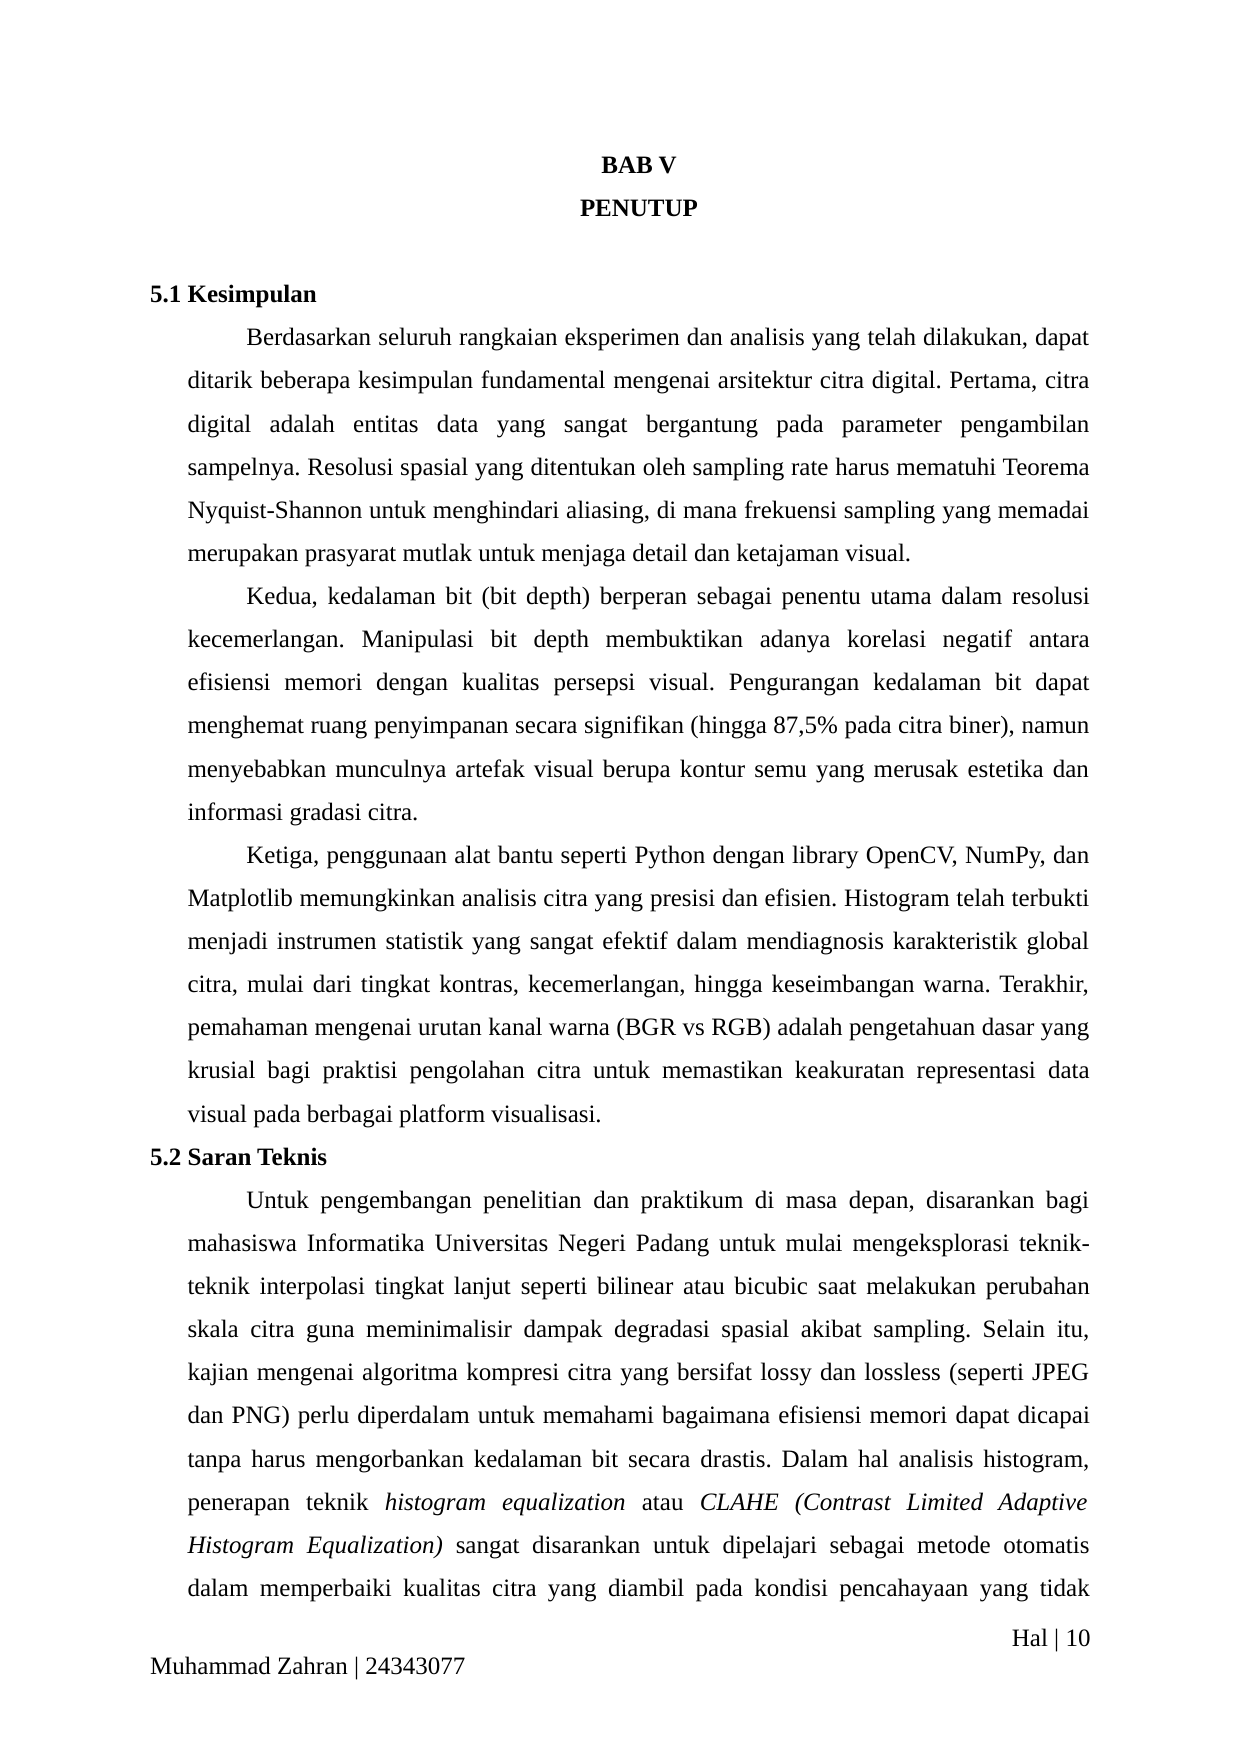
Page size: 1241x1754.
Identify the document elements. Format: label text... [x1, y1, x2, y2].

text Ketiga, penggunaan alat bantu seperti Python dengan library OpenCV, NumPy, dan Matplotlib memungkinkan analisis citra yang presisi dan efisien. Histogram telah terbukti menjadi instrumen statistik yang sangat efektif dalam mendiagnosis karakteristik global citra, mulai dari tingkat kontras, kecemerlangan, hingga keseimbangan warna. Terakhir, pemahaman mengenai urutan kanal warna (BGR vs RGB) adalah pengetahuan dasar yang krusial bagi praktisi pengolahan citra untuk memastikan keakuratan representasi data visual pada berbagai platform visualisasi. [187, 840, 1090, 1127]
text Berdasarkan seluruh rangkaian eksperimen dan analisis yang telah dilakukan, dapat ditarik beberapa kesimpulan fundamental mengenai arsitektur citra digital. Pertama, citra digital adalah entitas data yang sangat bergantung pada parameter pengambilan sampelnya. Resolusi spasial yang ditentukan oleh sampling rate harus mematuhi Teorema Nyquist-Shannon untuk menghindari aliasing, di mana frekuensi sampling yang memadai merupakan prasyarat mutlak untuk menjaga detail dan ketajaman visual. [187, 322, 1090, 567]
text BAB V [187, 150, 1090, 179]
text 5.2 Saran Teknis [150, 1142, 1090, 1171]
text 5.1 Kesimpulan [150, 279, 1090, 308]
text PENUTUP [187, 193, 1090, 222]
text Kedua, kedalaman bit (bit depth) berperan sebagai penentu utama dalam resolusi kecemerlangan. Manipulasi bit depth membuktikan adanya korelasi negatif antara efisiensi memori dengan kualitas persepsi visual. Pengurangan kedalaman bit dapat menghemat ruang penyimpanan secara signifikan (hingga 87,5% pada citra biner), namun menyebabkan munculnya artefak visual berupa kontur semu yang merusak estetika dan informasi gradasi citra. [187, 581, 1090, 826]
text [187, 1185, 1090, 1602]
